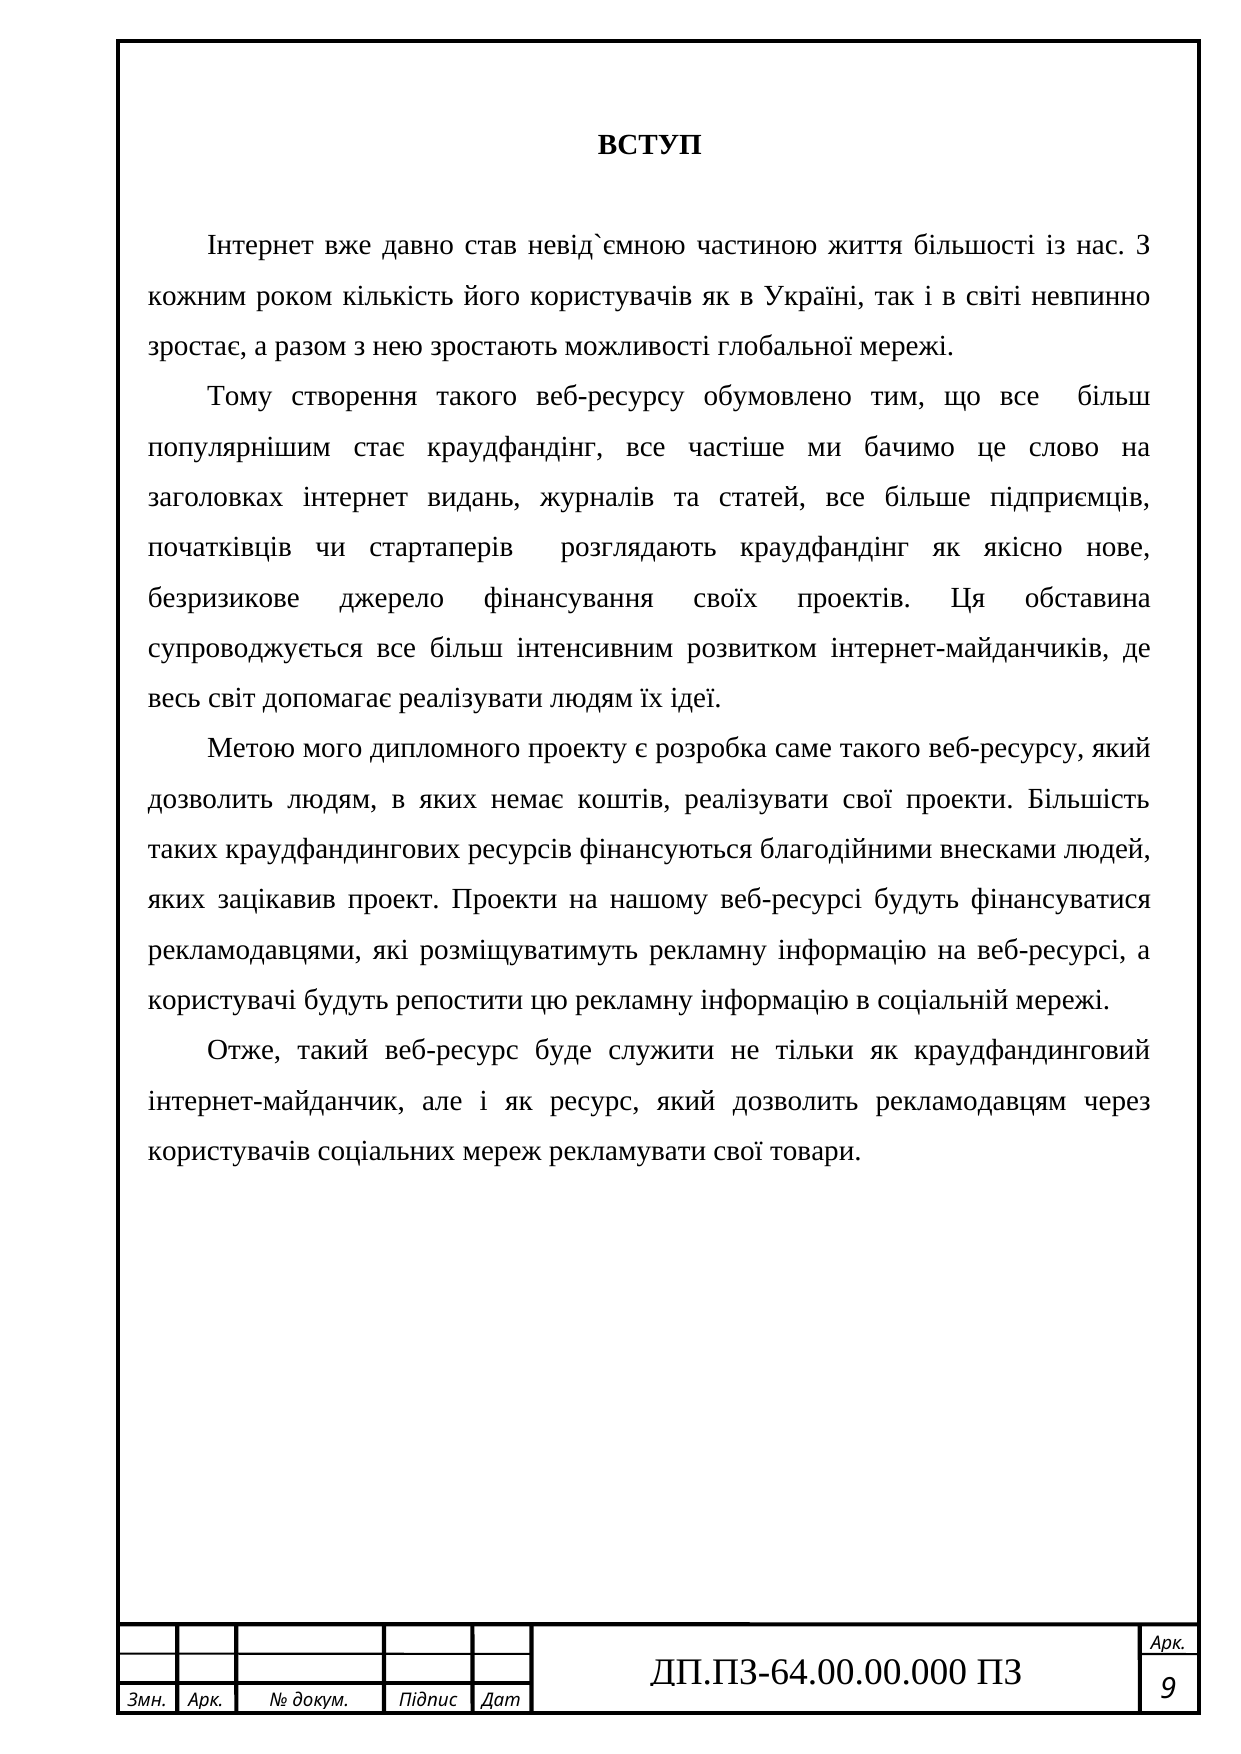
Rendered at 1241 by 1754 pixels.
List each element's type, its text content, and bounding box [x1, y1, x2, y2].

subtitle ВСТУП [148, 127, 1152, 160]
text Отже, такий веб-ресурс буде служити не тільки як краудфандинговий інтернет-майданчик, але і як ресурс, який дозволить рекламодавцям через користувачів соціальних мереж рекламувати свої товари. [148, 1032, 1152, 1167]
text Тому створення такого веб-ресурсу обумовлено тим, що все більш популярнішим стає краудфандінг, все частіше ми бачимо це слово на заголовках інтернет видань, журналів та статей, все більше підприємців, початківців чи стартаперів розглядають краудфандінг як якісно нове, безризикове джерело фінансування своїх проектів. Ця обставина супроводжується все більш інтенсивним розвитком інтернет-майданчиків, де весь світ допомагає реалізувати людям їх ідеї. [148, 378, 1152, 714]
text Метою мого дипломного проекту є розробка саме такого веб-ресурсу, який дозволить людям, в яких немає коштів, реалізувати свої проекти. Більшість таких краудфандингових ресурсів фінансуються благодійними внесками людей, яких зацікавив проект. Проекти на нашому веб-ресурсі будуть фінансуватися рекламодавцями, які розміщуватимуть рекламну інформацію на веб-ресурсі, а користувачі будуть репостити цю рекламну інформацію в соціальній мережі. [148, 731, 1152, 1016]
text Інтернет вже давно став невід`ємною частиною життя більшості із нас. З кожним роком кількість його користувачів як в Україні, так і в світі невпинно зростає, а разом з нею зростають можливості глобальної мережі. [148, 227, 1152, 362]
